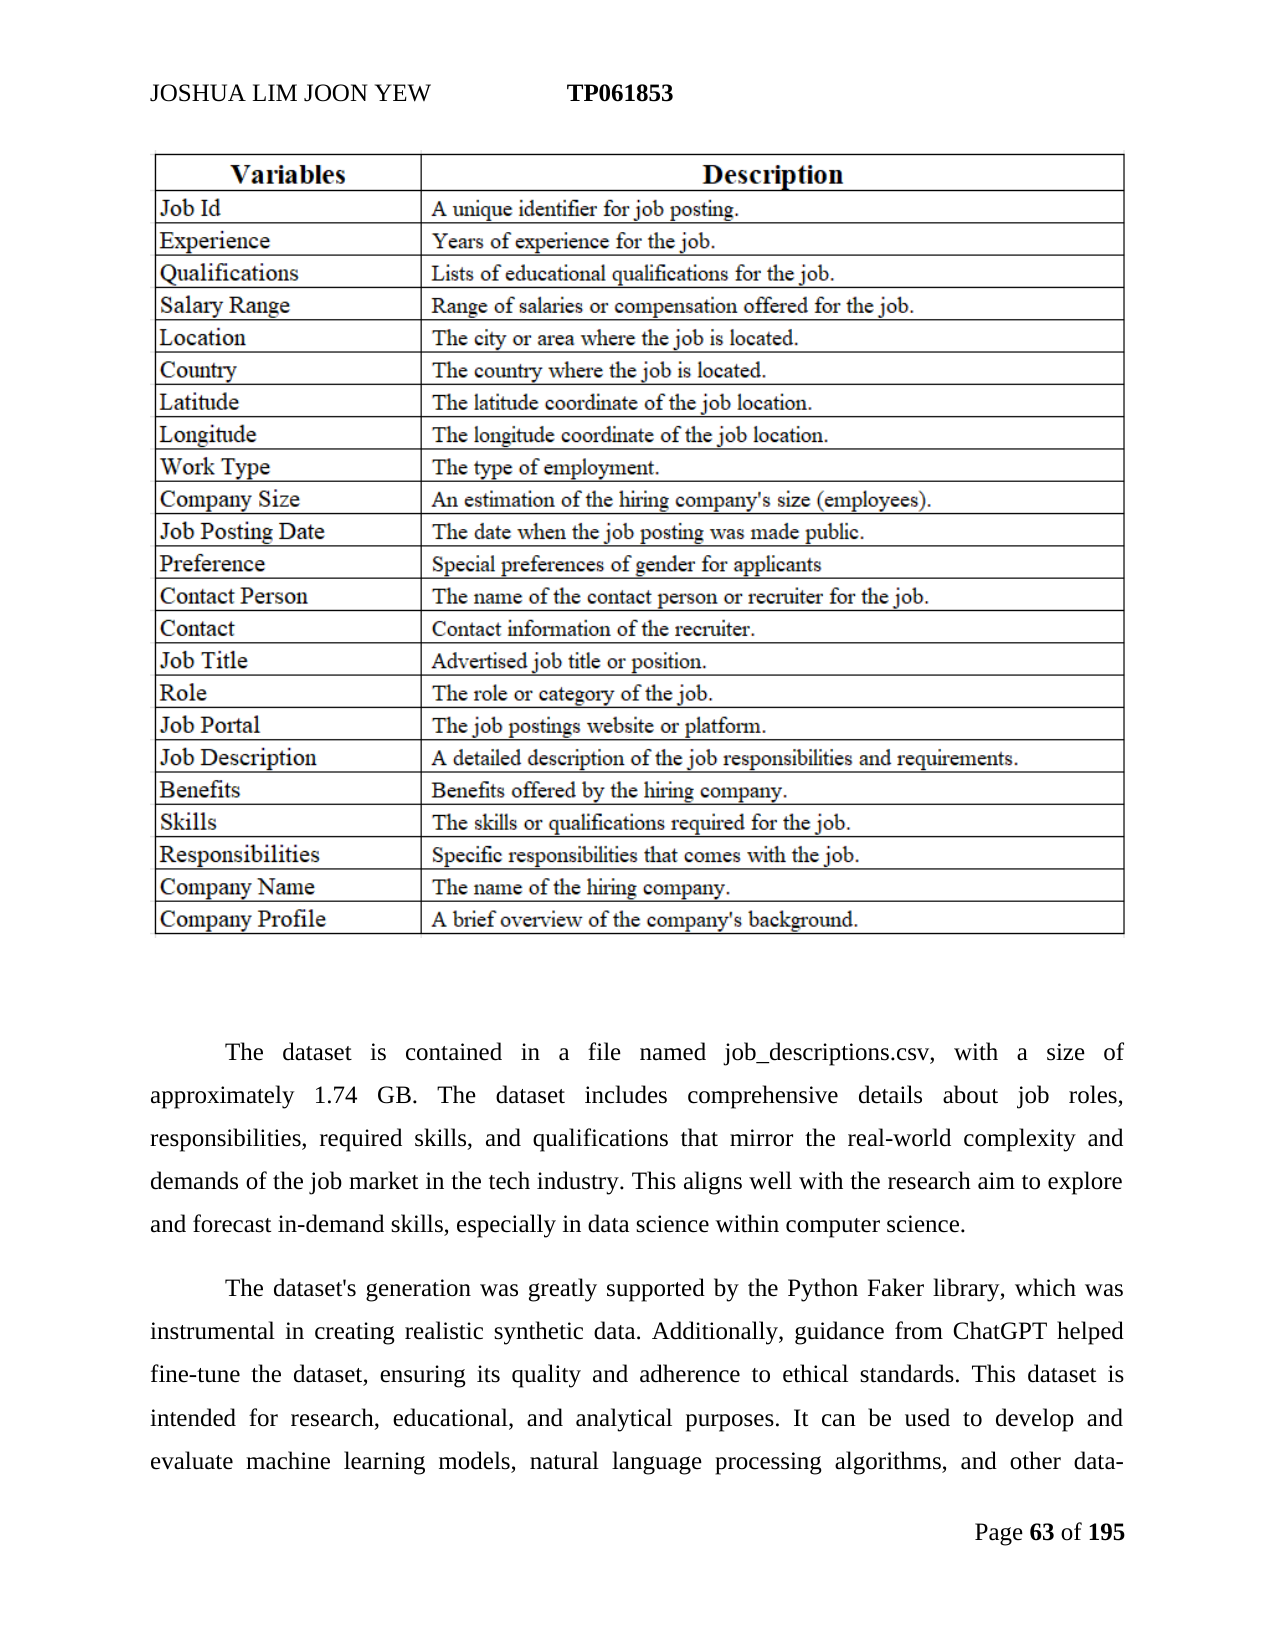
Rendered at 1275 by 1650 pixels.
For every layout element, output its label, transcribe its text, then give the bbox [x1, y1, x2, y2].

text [150, 1273, 1125, 1474]
text The dataset is contained in a file named job_descriptions.csv, with a size of approximately 1.74 GB. The dataset includes comprehensive details about job roles, responsibilities, required skills, and qualifications that mirror the real-world complexity and demands of the job market in the tech industry. This aligns well with the research aim to explore and forecast in-demand skills, especially in data science within computer science. [150, 1037, 1125, 1238]
picture [150, 150, 1125, 938]
